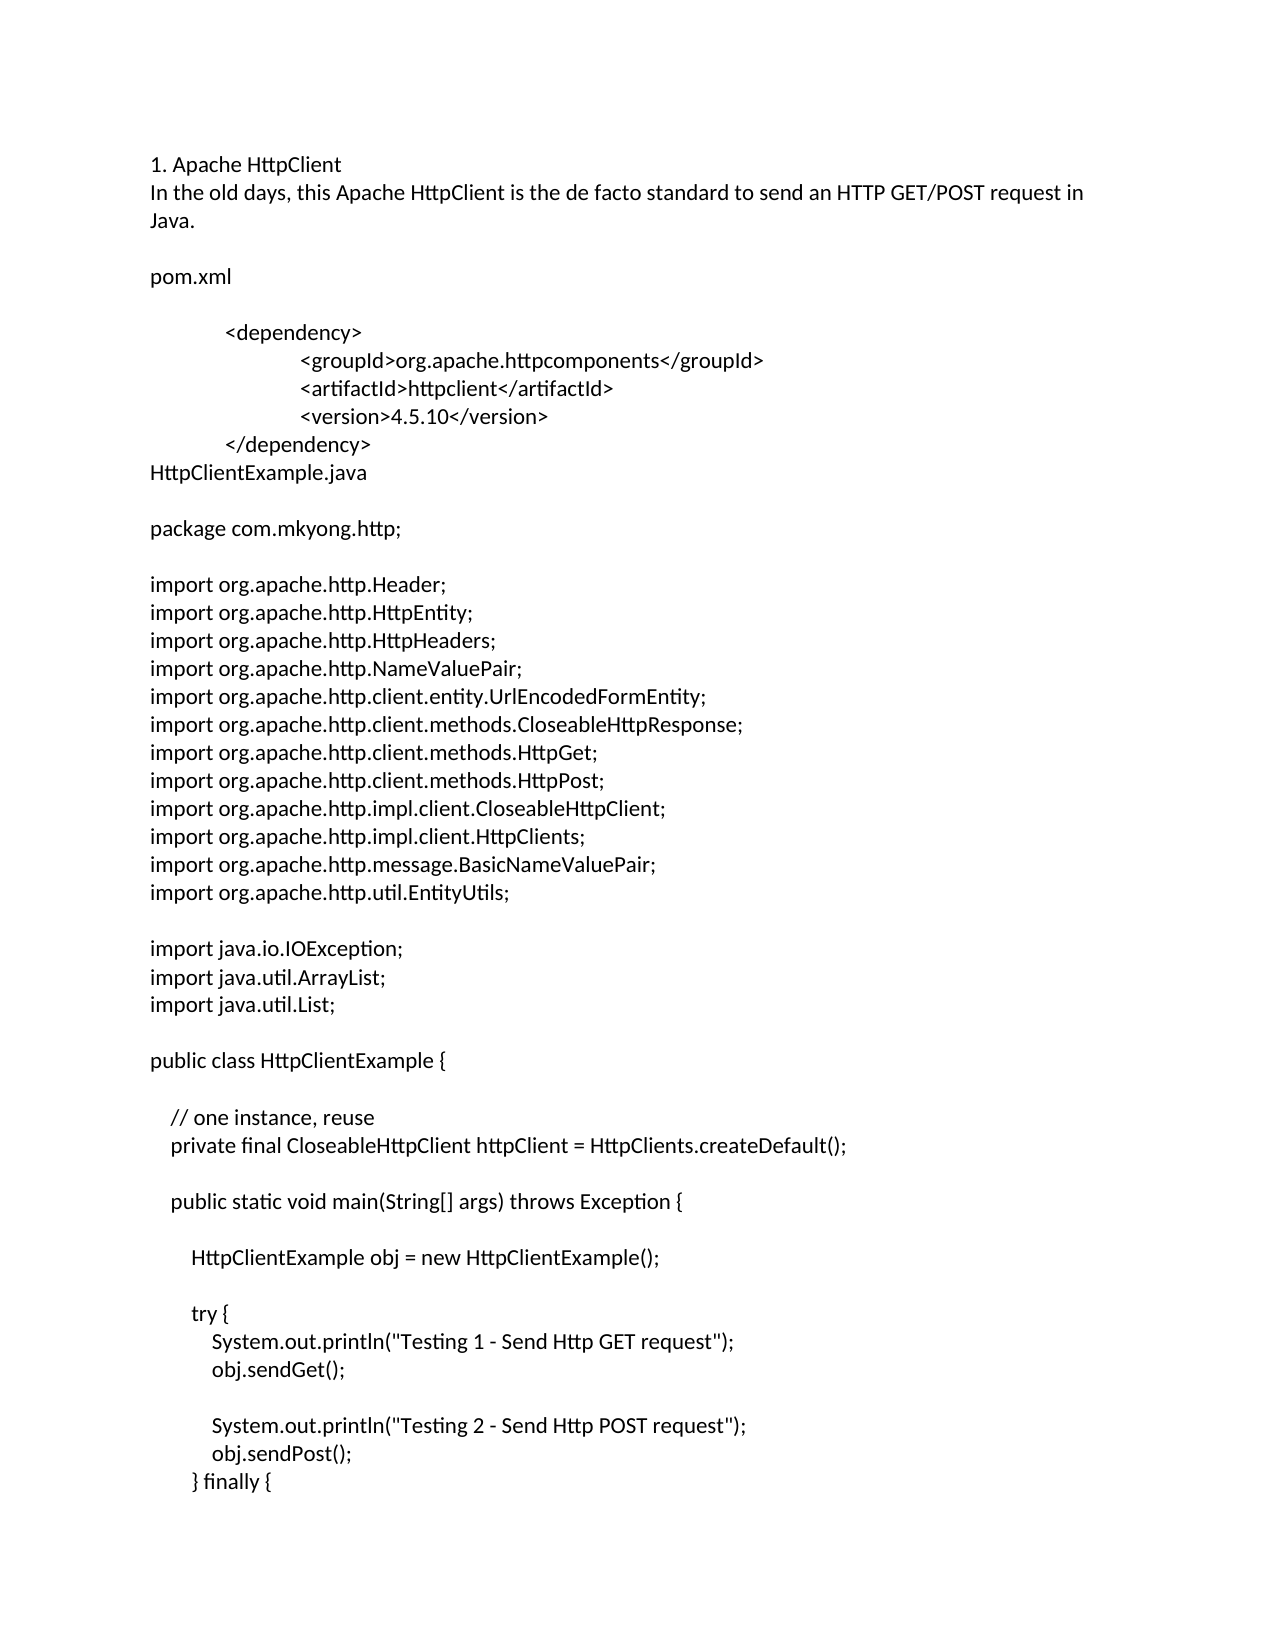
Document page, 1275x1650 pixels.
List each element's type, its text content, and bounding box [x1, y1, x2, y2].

text import org.apache.http.HttpEntity; [150, 598, 1125, 626]
text obj.sendPost(); [150, 1439, 1125, 1467]
text <dependency> [150, 318, 1125, 346]
text public static void main(String[] args) throws Exception { [150, 1187, 1125, 1215]
text <groupId>org.apache.httpcomponents</groupId> [150, 346, 1125, 374]
text } finally { [150, 1467, 1125, 1495]
text import java.util.List; [150, 991, 1125, 1019]
text import org.apache.http.client.entity.UrlEncodedFormEntity; [150, 682, 1125, 710]
text 1. Apache HttpClient [150, 150, 1125, 178]
text // one instance, reuse [150, 1103, 1125, 1131]
text <artifactId>httpclient</artifactId> [150, 374, 1125, 402]
text pom.xml [150, 262, 1125, 290]
text HttpClientExample obj = new HttpClientExample(); [150, 1243, 1125, 1271]
text import org.apache.http.util.EntityUtils; [150, 878, 1125, 907]
text HttpClientExample.java [150, 458, 1125, 486]
text import java.io.IOException; [150, 934, 1125, 963]
text System.out.println("Testing 1 - Send Http GET request"); [150, 1327, 1125, 1355]
text import org.apache.http.impl.client.CloseableHttpClient; [150, 794, 1125, 822]
text package com.mkyong.http; [150, 514, 1125, 542]
text </dependency> [150, 430, 1125, 458]
text import org.apache.http.client.methods.CloseableHttpResponse; [150, 710, 1125, 738]
text System.out.println("Testing 2 - Send Http POST request"); [150, 1411, 1125, 1439]
text import org.apache.http.message.BasicNameValuePair; [150, 851, 1125, 878]
text obj.sendGet(); [150, 1355, 1125, 1383]
text <version>4.5.10</version> [150, 402, 1125, 430]
text private final CloseableHttpClient httpClient = HttpClients.createDefault(); [150, 1131, 1125, 1159]
text import org.apache.http.client.methods.HttpPost; [150, 766, 1125, 794]
text import org.apache.http.client.methods.HttpGet; [150, 738, 1125, 766]
text In the old days, this Apache HttpClient is the de facto standard to send an HTTP GET/POST request in Java. [150, 178, 1125, 234]
text import org.apache.http.impl.client.HttpClients; [150, 822, 1125, 851]
text public class HttpClientExample { [150, 1047, 1125, 1075]
text import org.apache.http.HttpHeaders; [150, 626, 1125, 654]
text try { [150, 1299, 1125, 1327]
text import org.apache.http.Header; [150, 570, 1125, 598]
text import org.apache.http.NameValuePair; [150, 654, 1125, 682]
text import java.util.ArrayList; [150, 963, 1125, 991]
